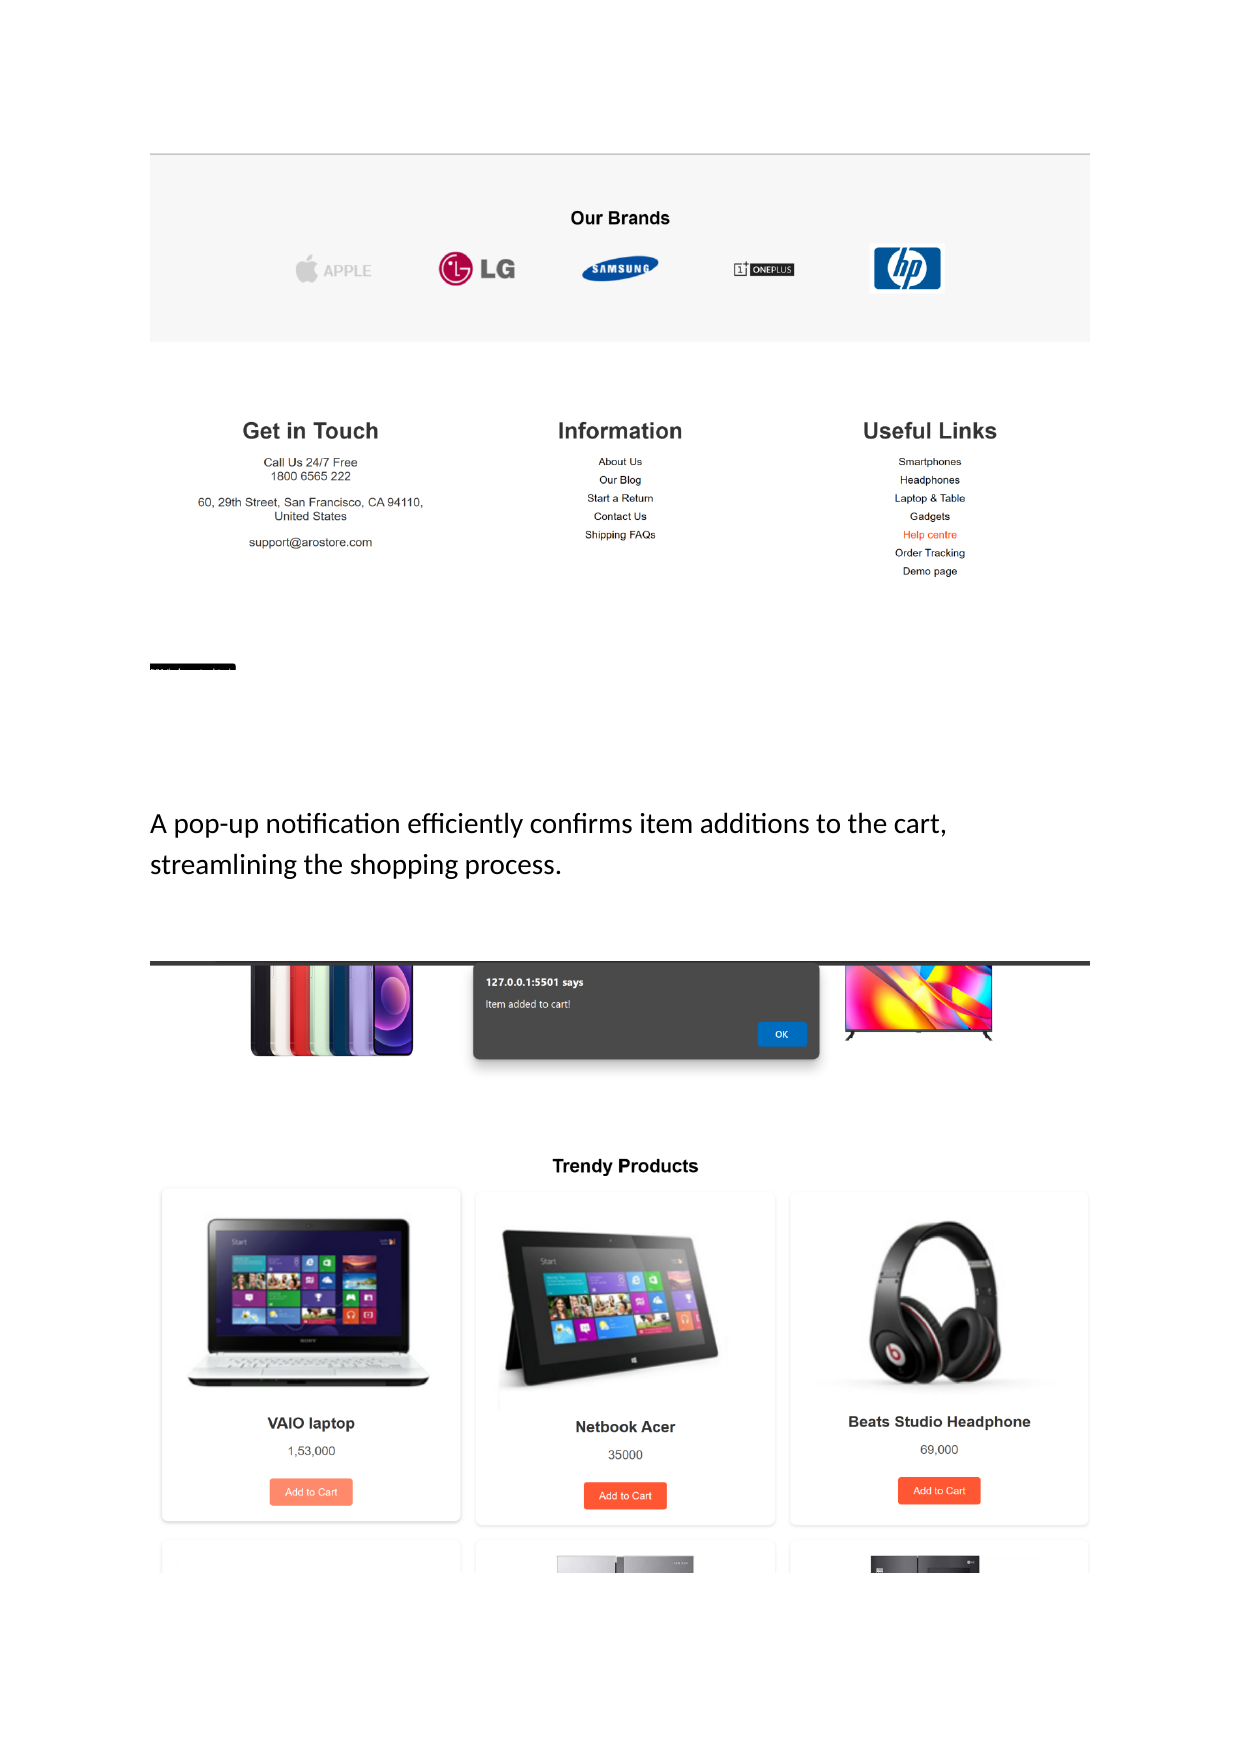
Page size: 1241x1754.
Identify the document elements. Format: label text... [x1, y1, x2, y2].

picture [150, 150, 1090, 670]
picture [150, 961, 1090, 1573]
text A pop-up notification efficiently confirms item additions to the cart, streamlining the shopping process. [150, 805, 1090, 882]
